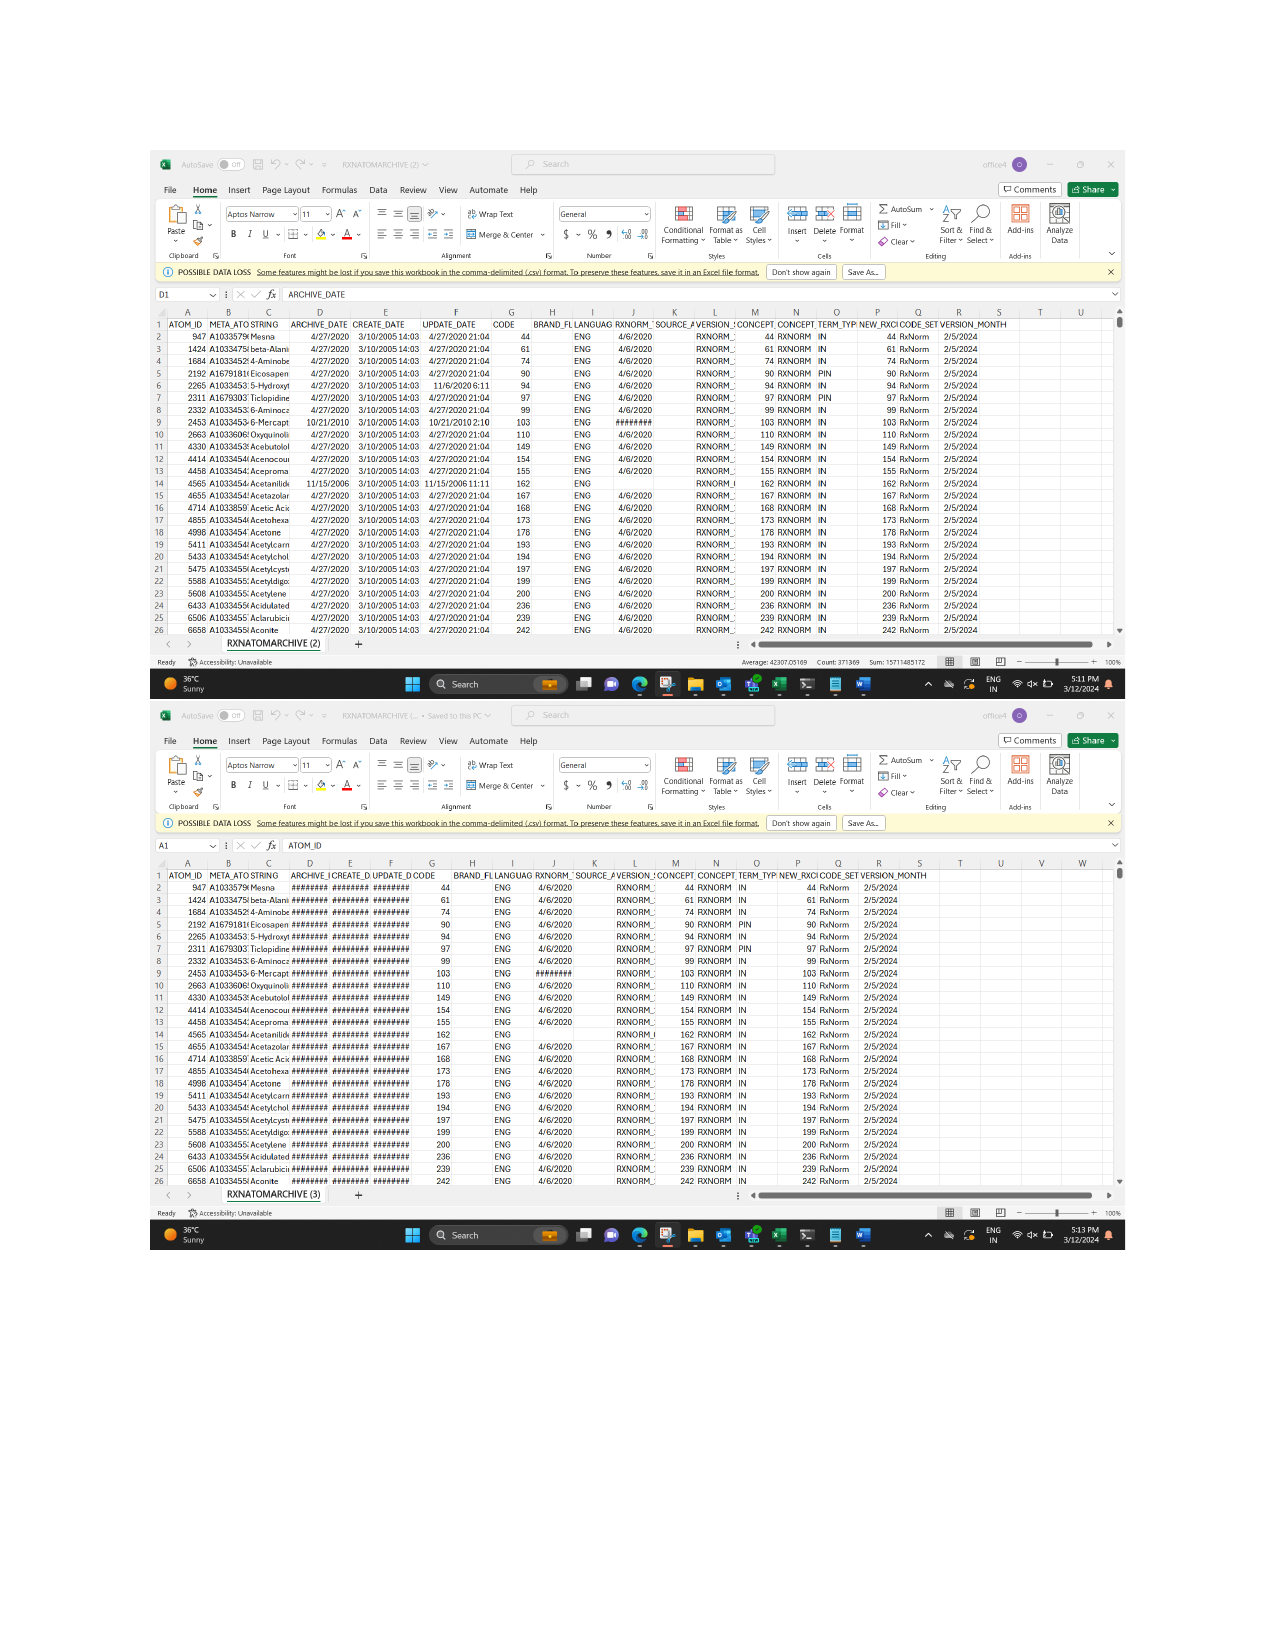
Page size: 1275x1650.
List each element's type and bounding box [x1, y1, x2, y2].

picture [150, 150, 1125, 699]
picture [150, 701, 1125, 1250]
